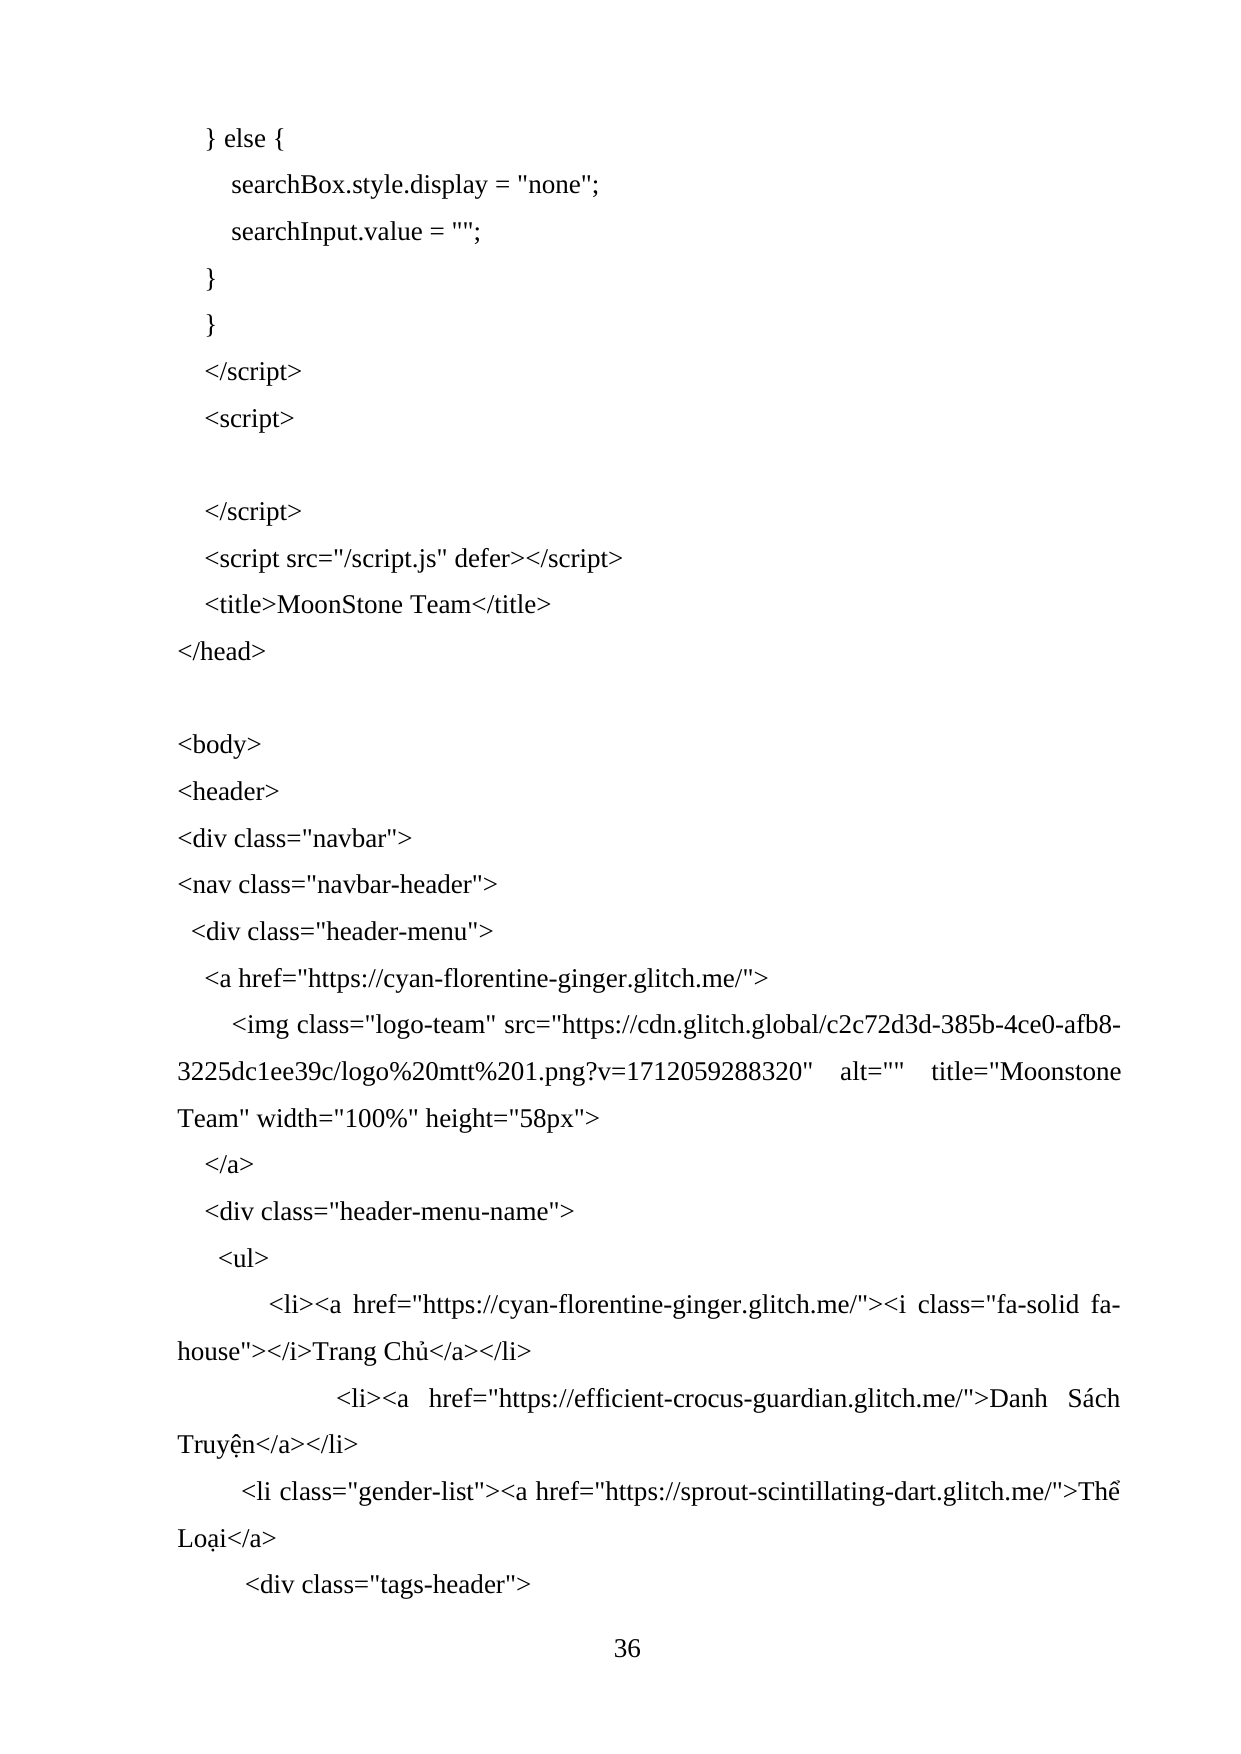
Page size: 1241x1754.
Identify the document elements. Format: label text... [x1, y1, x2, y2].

text <img class="logo-team" src="https://cdn.glitch.global/c2c72d3d-385b-4ce0-afb8-3225dc1ee39c/logo%20mtt%201.png?v=1712059288320" alt="" title="Moonstone Team" width="100%" height="58px"> [177, 1008, 1122, 1133]
text } else { [177, 122, 1122, 153]
text searchBox.style.display = "none"; [177, 168, 1122, 199]
text <body> [177, 728, 1122, 759]
text <div class="tags-header"> [177, 1568, 1122, 1599]
text <div class="header-menu-name"> [177, 1195, 1122, 1226]
text </head> [177, 635, 1122, 666]
text <a href="https://cyan-florentine-ginger.glitch.me/"> [177, 962, 1122, 993]
text <div class="header-menu"> [177, 915, 1122, 946]
text <title>MoonStone Team</title> [177, 588, 1122, 619]
text <header> [177, 775, 1122, 806]
text <li class="gender-list"><a href="https://sprout-scintillating-dart.glitch.me/">Thể Loại</a> [177, 1475, 1122, 1553]
text } [177, 262, 1122, 293]
text <script> [177, 402, 1122, 433]
text <li><a href="https://cyan-florentine-ginger.glitch.me/"><i class="fa-solid fa-house"></i>Trang Chủ</a></li> [177, 1288, 1122, 1366]
text } [177, 308, 1122, 339]
text </script> [177, 495, 1122, 526]
text searchInput.value = ""; [177, 215, 1122, 246]
text </a> [177, 1148, 1122, 1179]
text <ul> [177, 1242, 1122, 1273]
text <li><a href="https://efficient-crocus-guardian.glitch.me/">Danh Sách Truyện</a></li> [177, 1382, 1122, 1459]
text <nav class="navbar-header"> [177, 868, 1122, 899]
text <div class="navbar"> [177, 822, 1122, 853]
text <script src="/script.js" defer></script> [177, 542, 1122, 573]
text </script> [177, 355, 1122, 386]
